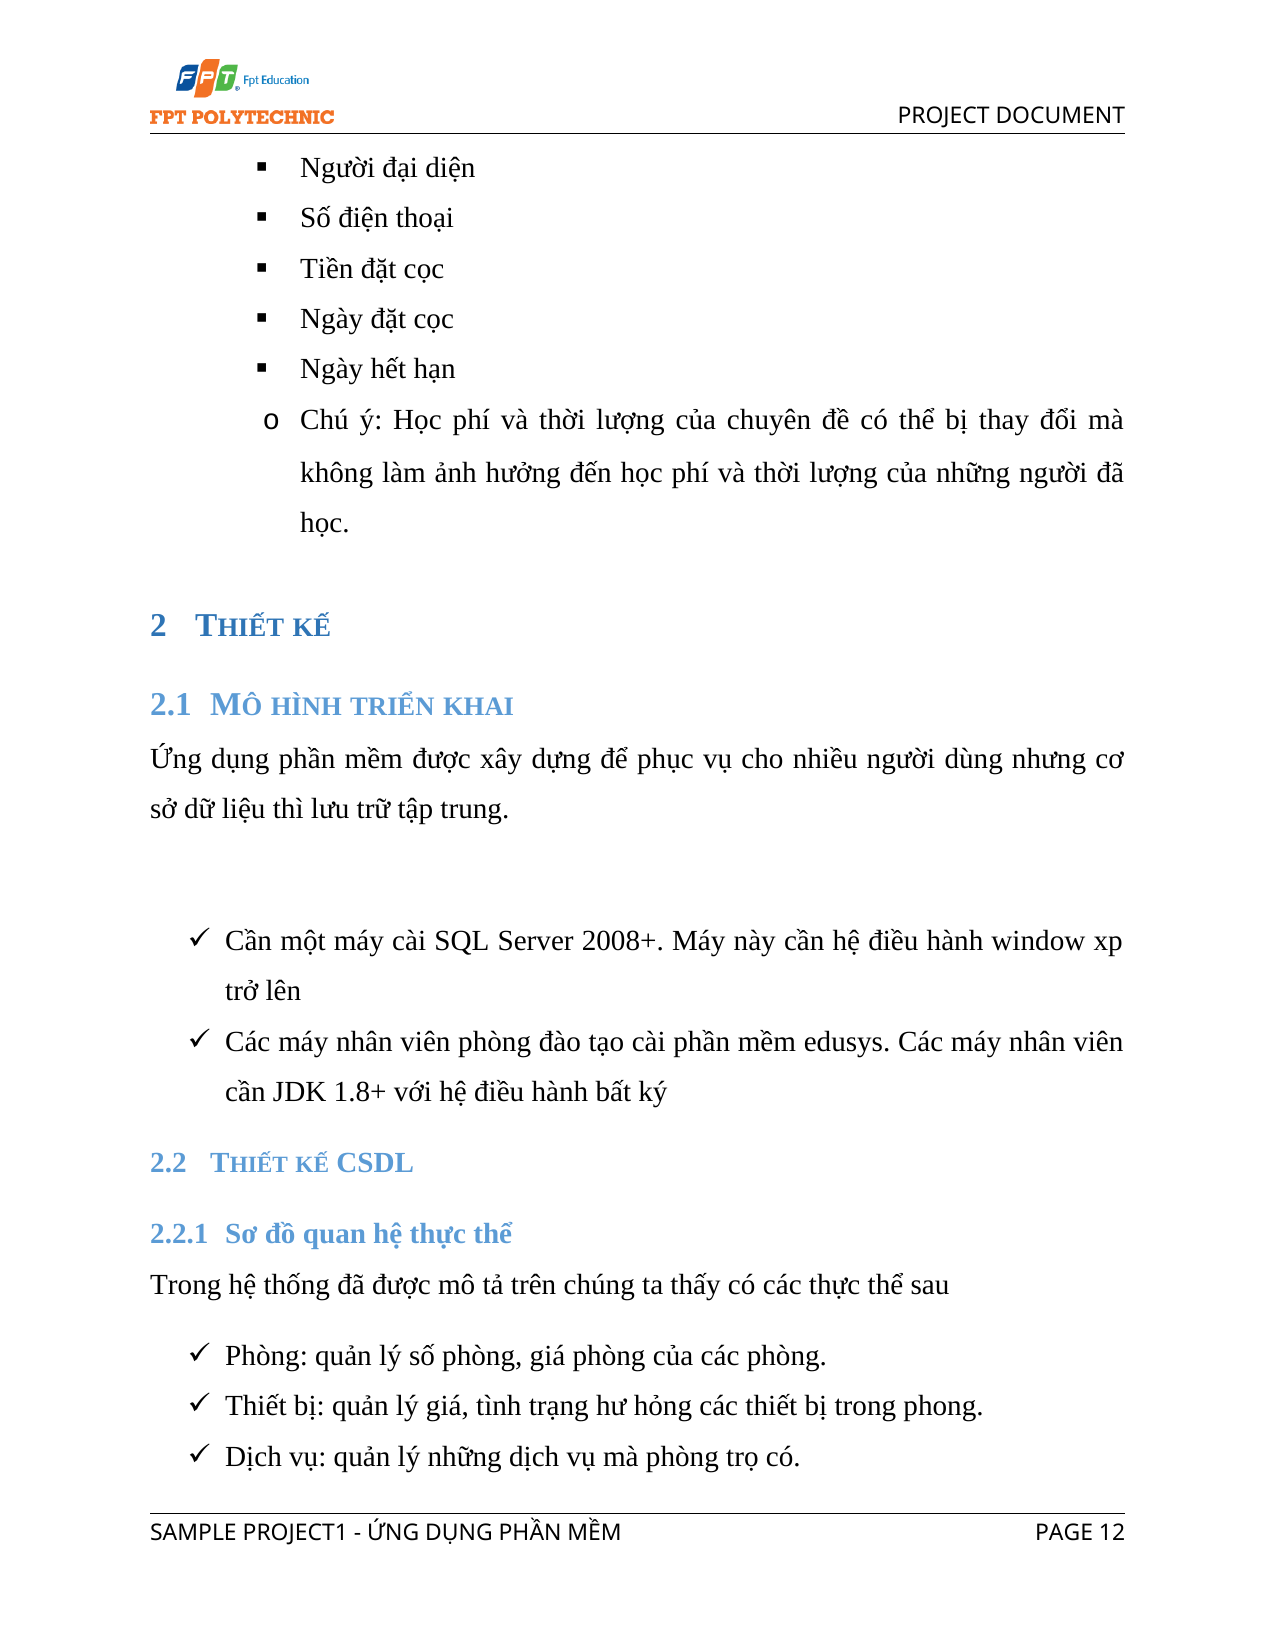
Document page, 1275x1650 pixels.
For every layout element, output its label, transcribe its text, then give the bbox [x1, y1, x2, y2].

subtitle Thiết kế CSDL [150, 1145, 1125, 1179]
list Tiền đặt cọc [225, 251, 1125, 284]
list Các máy nhân viên phòng đào tạo cài phần mềm edusys. Các máy nhân viên cần JDK 1.8+ với hệ điều hành bất ký [187, 1024, 1125, 1108]
list Phòng: quản lý số phòng, giá phòng của các phòng. [187, 1338, 1125, 1372]
list Dịch vụ: quản lý những dịch vụ mà phòng trọ có. [187, 1439, 1125, 1472]
list Số điện thoại [225, 200, 1125, 234]
text Trong hệ thống đã được mô tả trên chúng ta thấy có các thực thể sau [150, 1267, 1125, 1300]
list Chú ý: Học phí và thời lượng của chuyên đề có thể bị thay đổi mà không làm ảnh hưởng đến học phí và thời lượng của những người đã học. [262, 402, 1125, 539]
subtitle Mô hình triển khai [150, 684, 1125, 722]
text Ứng dụng phần mềm được xây dựng để phục vụ cho nhiều người dùng nhưng cơ sở dữ liệu thì lưu trữ tập trung. [150, 741, 1125, 825]
list Thiết bị: quản lý giá, tình trạng hư hỏng các thiết bị trong phong. [187, 1388, 1125, 1422]
list Ngày hết hạn [225, 352, 1125, 385]
picture [150, 59, 336, 124]
list Cần một máy cài SQL Server 2008+. Máy này cần hệ điều hành window xp trở lên [187, 923, 1125, 1007]
subtitle Sơ đồ quan hệ thực thể [150, 1217, 1125, 1250]
list Ngày đặt cọc [225, 301, 1125, 335]
list Người đại diện [225, 150, 1125, 184]
subtitle Thiết kế [150, 606, 1125, 644]
